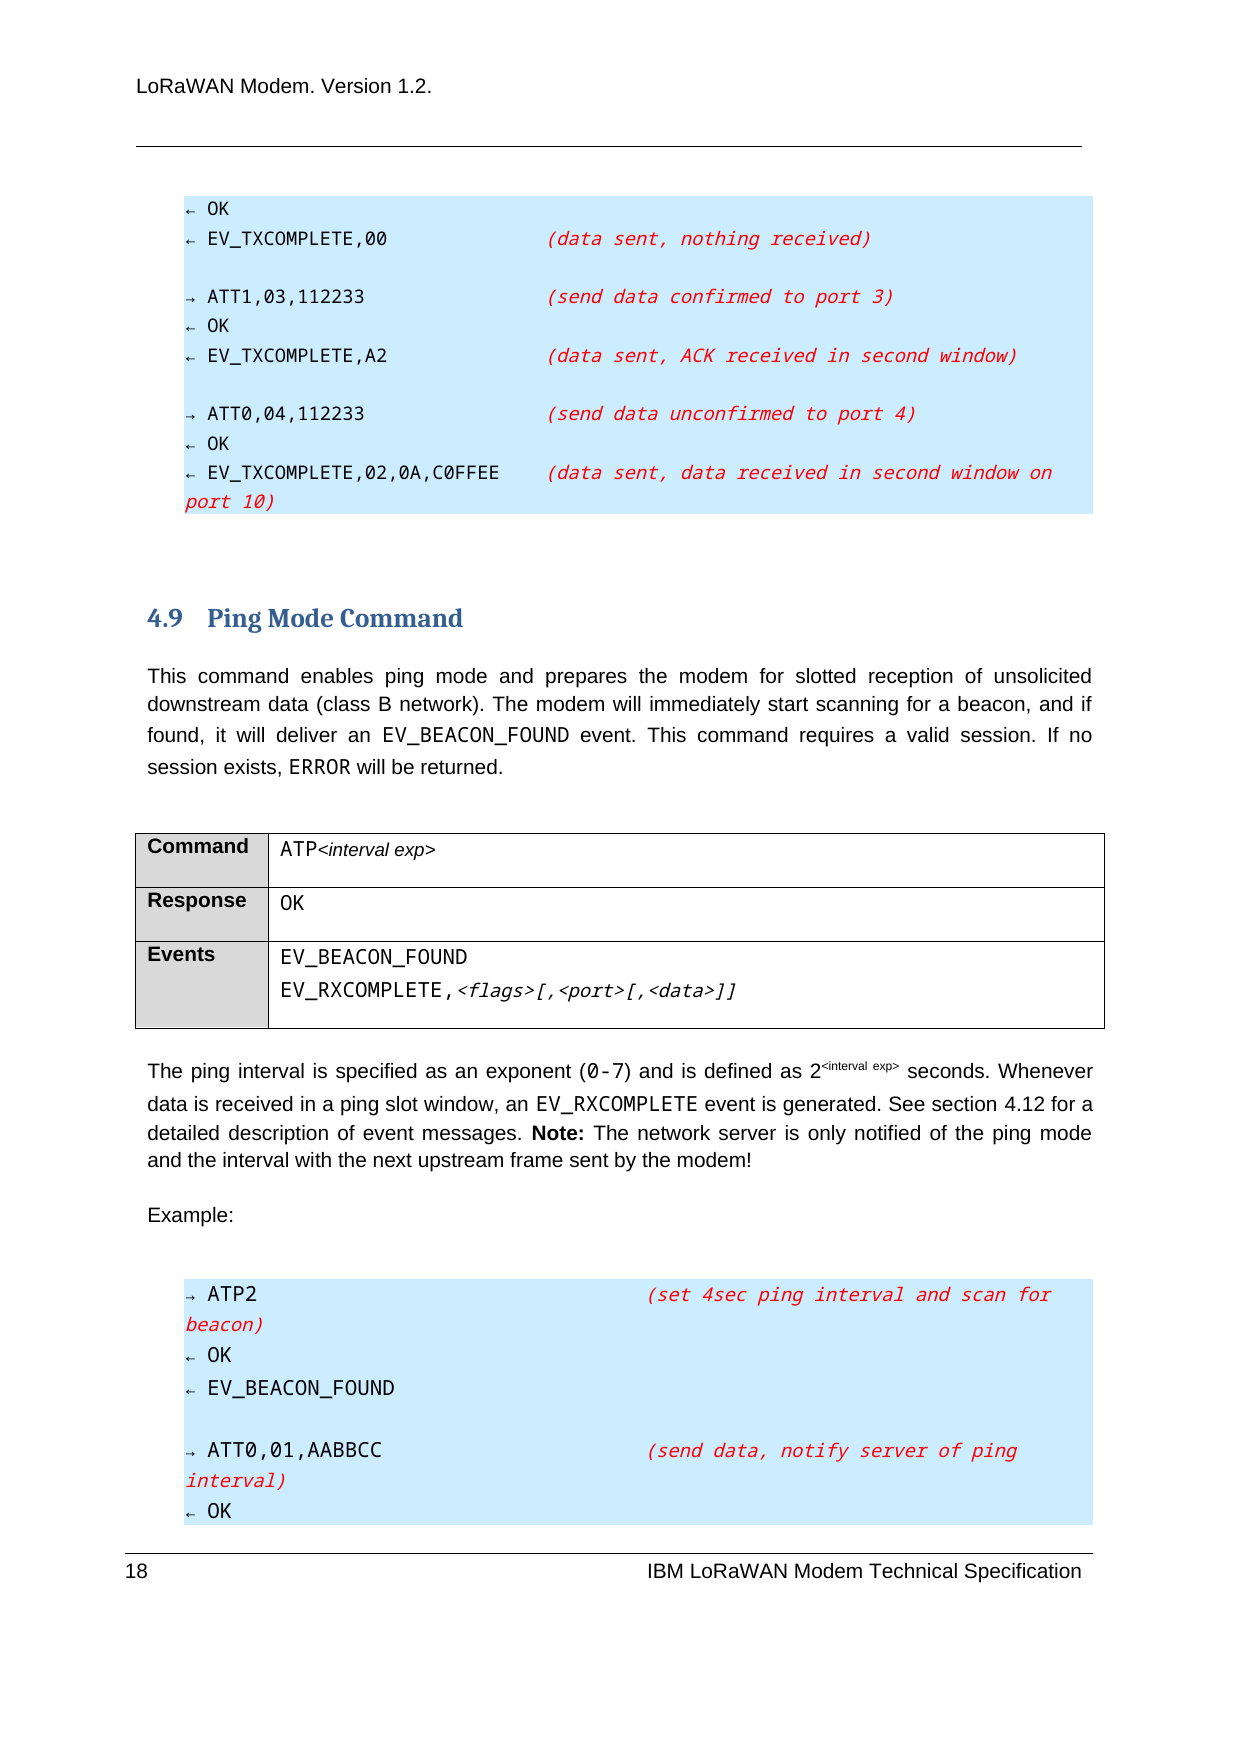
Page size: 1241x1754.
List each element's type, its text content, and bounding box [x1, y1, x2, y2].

table_cell OK [269, 888, 1104, 941]
list → ATT0,01,AABBCC (send data, notify server of ping interval) [184, 1435, 1093, 1493]
list ← EV_BEACON_FOUND [184, 1373, 1093, 1401]
list ← EV_TXCOMPLETE,A2 (data sent, ACK received in second window) [184, 342, 1093, 367]
table_cell EV_BEACON_FOUND EV_RXCOMPLETE,<flags>[,<port>[,<data>]] [269, 942, 1104, 1027]
list ← EV_TXCOMPLETE,00 (data sent, nothing received) [184, 225, 1093, 250]
text This command enables ping mode and prepares the modem for slotted reception of unsolicited downstream data (class B network). The modem will immediately start scanning for a beacon, and if found, it will deliver an EV_BEACON_FOUND event. This command requires a valid session. If no session exists, ERROR will be returned. [147, 664, 1093, 781]
list ← OK [184, 1496, 1093, 1525]
list ← OK [184, 430, 1093, 455]
list ← OK [184, 1340, 1093, 1369]
list → ATT0,04,112233 (send data unconfirmed to port 4) [184, 401, 1093, 426]
table_cell Response [136, 888, 268, 941]
list ← OK [184, 313, 1093, 338]
list → ATT1,03,112233 (send data confirmed to port 3) [184, 283, 1093, 309]
table_header Command [136, 834, 268, 887]
subtitle Ping Mode Command [147, 603, 1093, 634]
text The ping interval is specified as an exponent (0-7) and is defined as 2<interval exp> seconds. Whenever data is received in a ping slot window, an EV_RXCOMPLETE event is generated. See section 4.12 for a detailed description of event messages. Note: The network server is only notified of the ping mode and the interval with the next upstream frame sent by the modem! [147, 1056, 1093, 1172]
list → ATP2 (set 4sec ping interval and scan for beacon) [184, 1279, 1093, 1337]
list ← OK [184, 196, 1093, 221]
text Example: [147, 1203, 1093, 1227]
table_cell Events [136, 942, 268, 1027]
list ← EV_TXCOMPLETE,02,0A,C0FFEE (data sent, data received in second window on port 10) [184, 459, 1093, 514]
table_header ATP<interval exp> [269, 834, 1104, 887]
